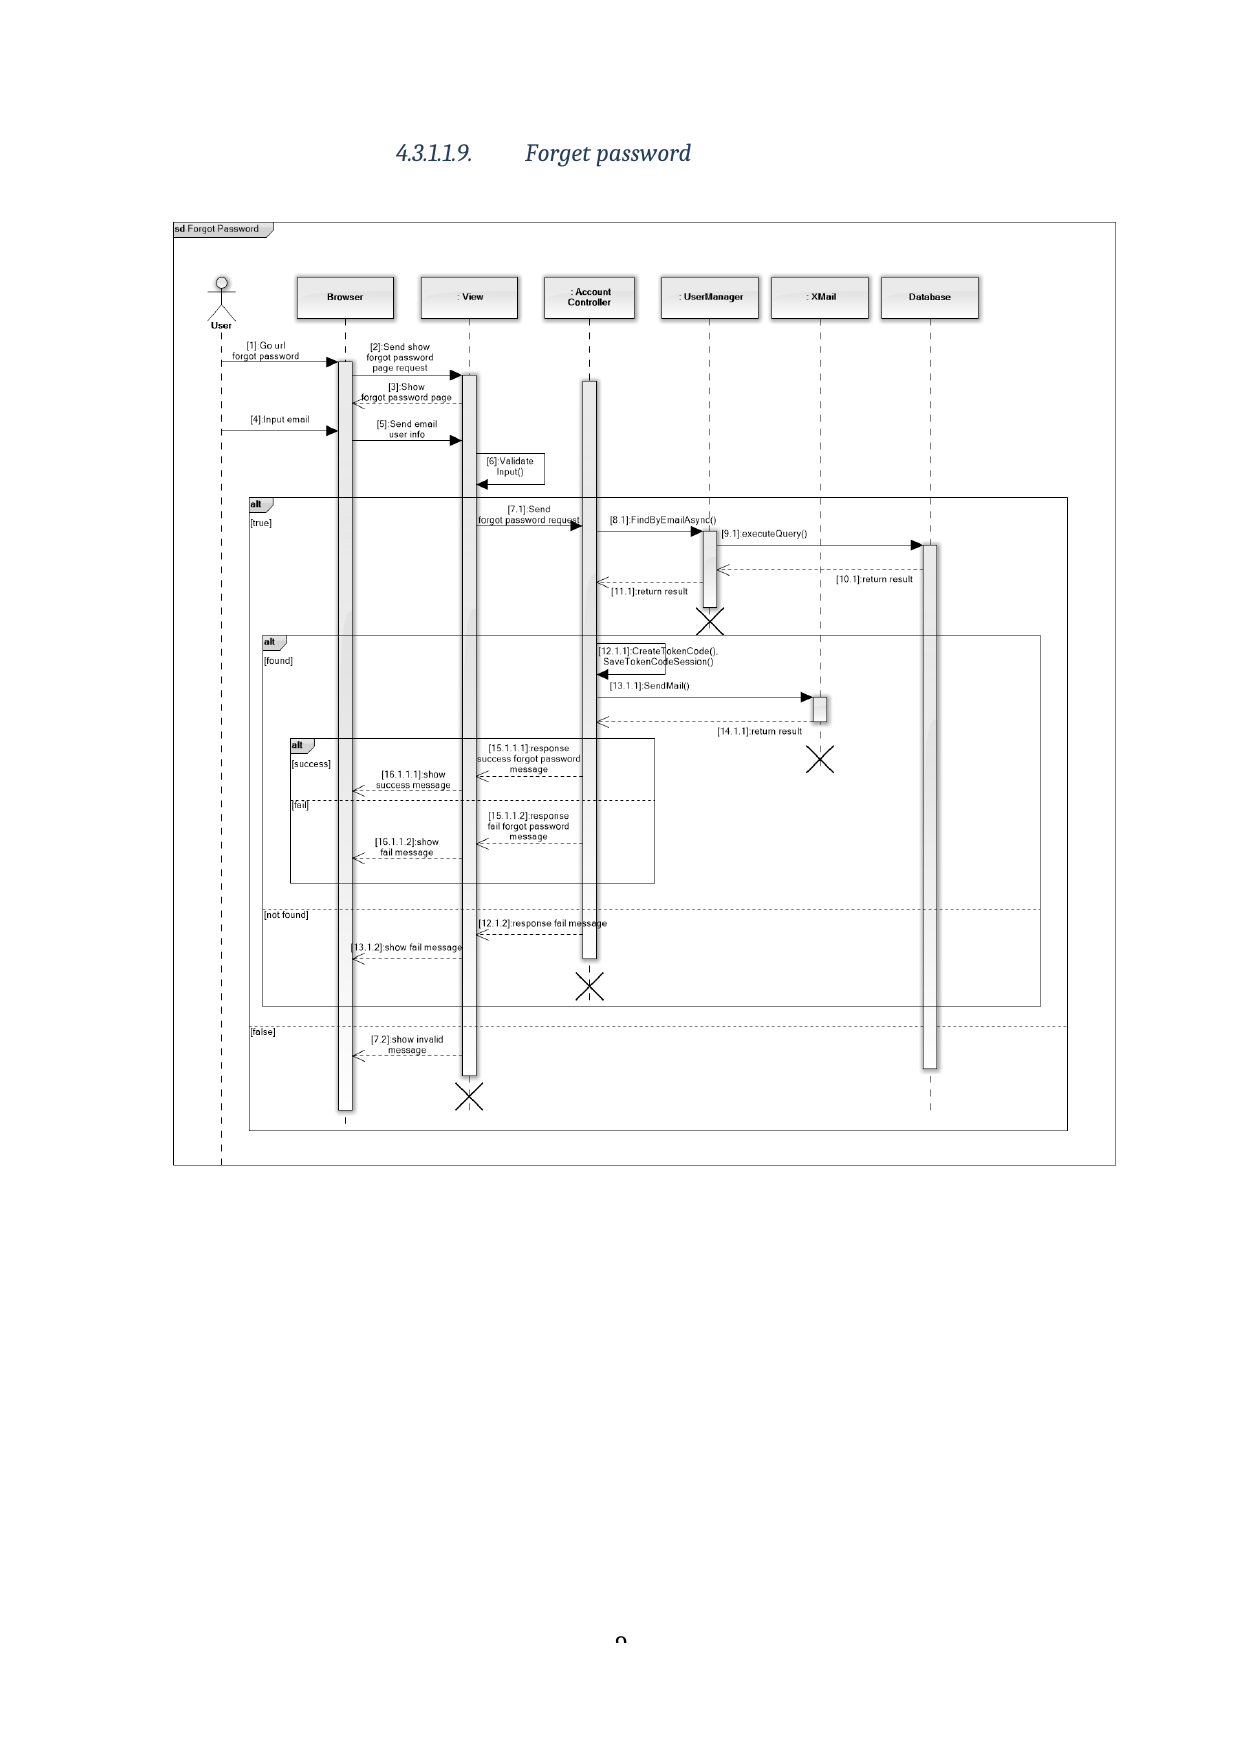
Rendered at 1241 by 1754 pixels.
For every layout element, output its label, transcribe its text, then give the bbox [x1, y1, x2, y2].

picture [159, 216, 1133, 1210]
list Forget password [396, 138, 1161, 167]
